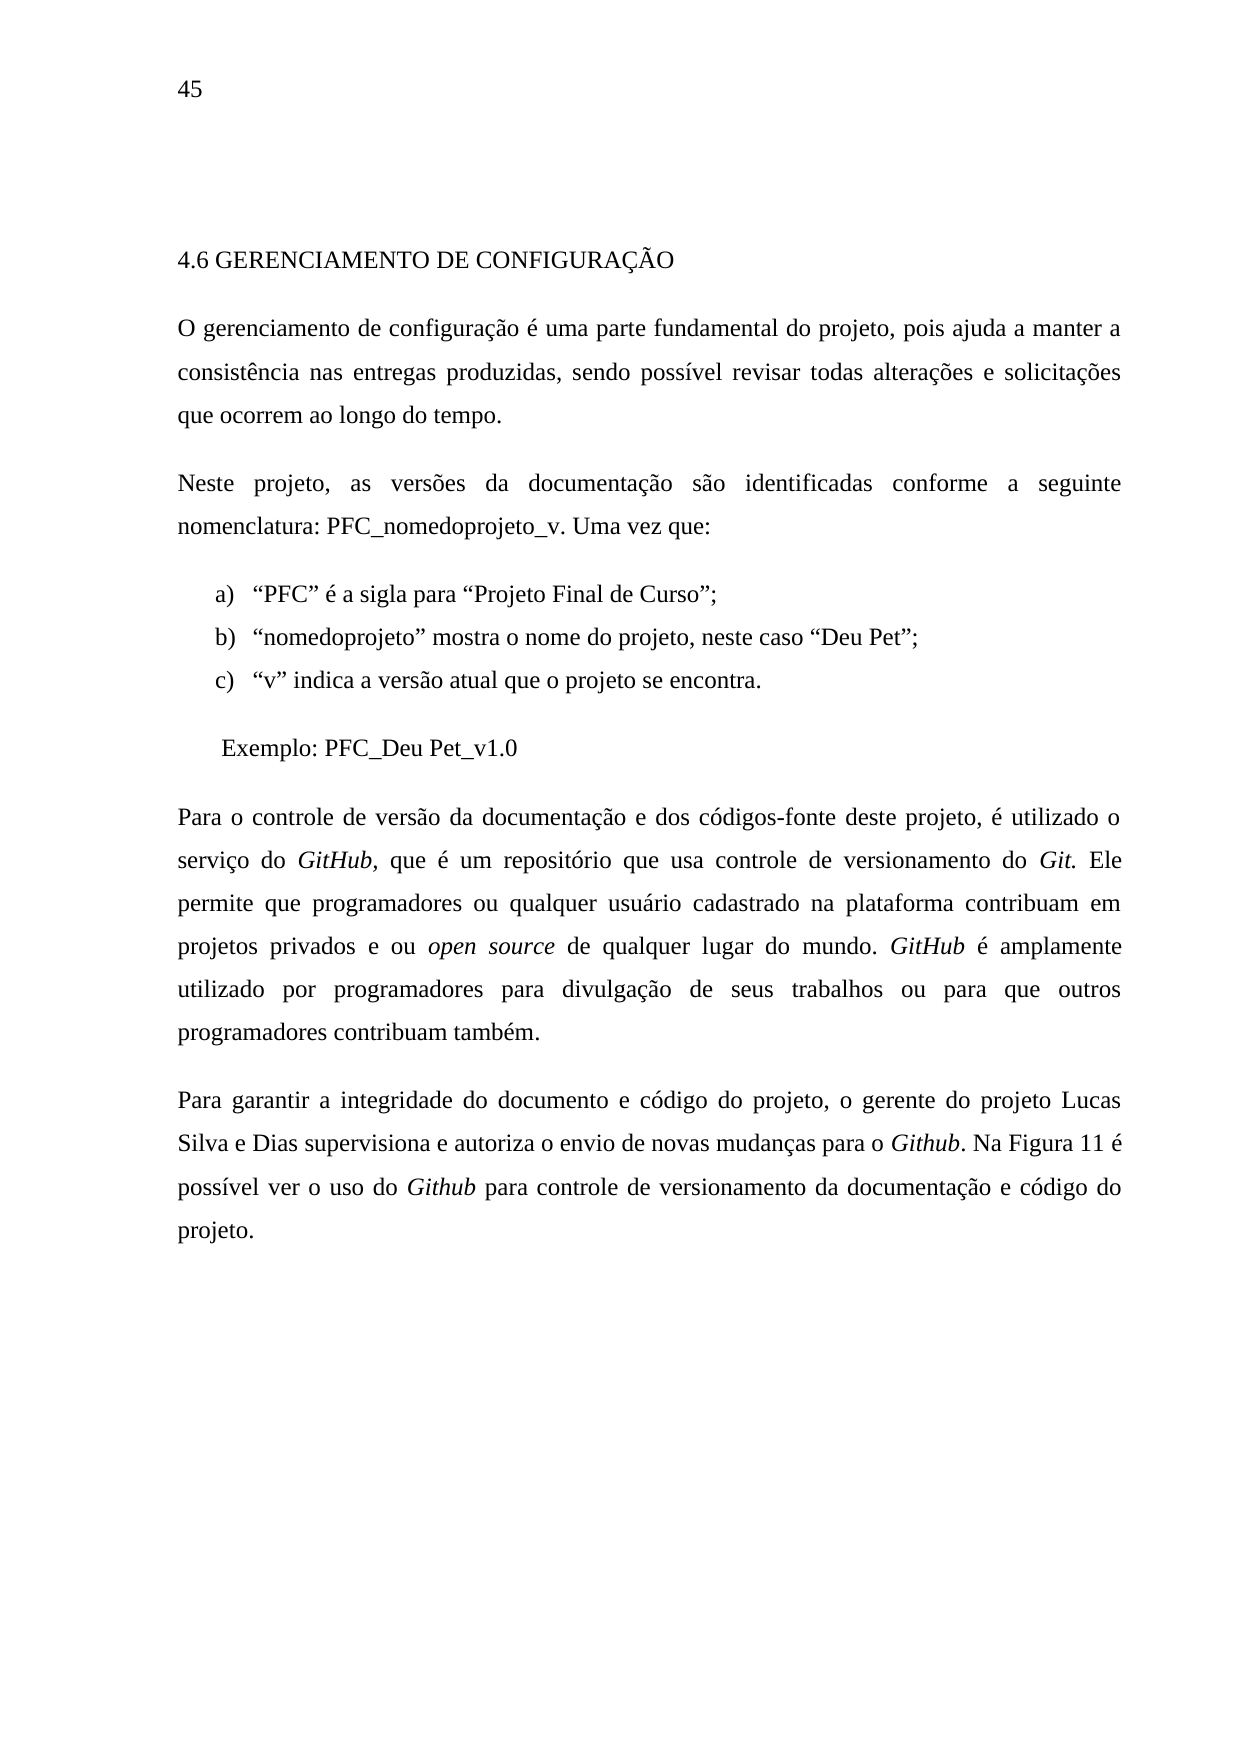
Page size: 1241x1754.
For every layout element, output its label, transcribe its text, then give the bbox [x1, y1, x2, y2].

text Para o controle de versão da documentação e dos códigos-fonte deste projeto, é utilizado o serviço do GitHub, que é um repositório que usa controle de versionamento do Git. Ele permite que programadores ou qualquer usuário cadastrado na plataforma contribuam em projetos privados e ou open source de qualquer lugar do mundo. GitHub é amplamente utilizado por programadores para divulgação de seus trabalhos ou para que outros programadores contribuam também. [177, 802, 1122, 1046]
text Exemplo: PFC_Deu Pet_v1.0 [177, 733, 1122, 762]
text Neste projeto, as versões da documentação são identificadas conforme a seguinte nomenclatura: PFC_nomedoprojeto_v. Uma vez que: [177, 468, 1122, 540]
text Para garantir a integridade do documento e código do projeto, o gerente do projeto Lucas Silva e Dias supervisiona e autoriza o envio de novas mudanças para o Github. Na Figura 11 é possível ver o uso do Github para controle de versionamento da documentação e código do projeto. [177, 1085, 1122, 1243]
list “PFC” é a sigla para “Projeto Final de Curso”; [215, 579, 1122, 608]
text O gerenciamento de configuração é uma parte fundamental do projeto, pois ajuda a manter a consistência nas entregas produzidas, sendo possível revisar todas alterações e solicitações que ocorrem ao longo do tempo. [177, 313, 1122, 428]
list “v” indica a versão atual que o projeto se encontra. [215, 665, 1122, 694]
list “nomedoprojeto” mostra o nome do projeto, neste caso “Deu Pet”; [215, 622, 1122, 651]
subtitle 4.6 GERENCIAMENTO DE CONFIGURAÇÃO [177, 245, 1122, 274]
